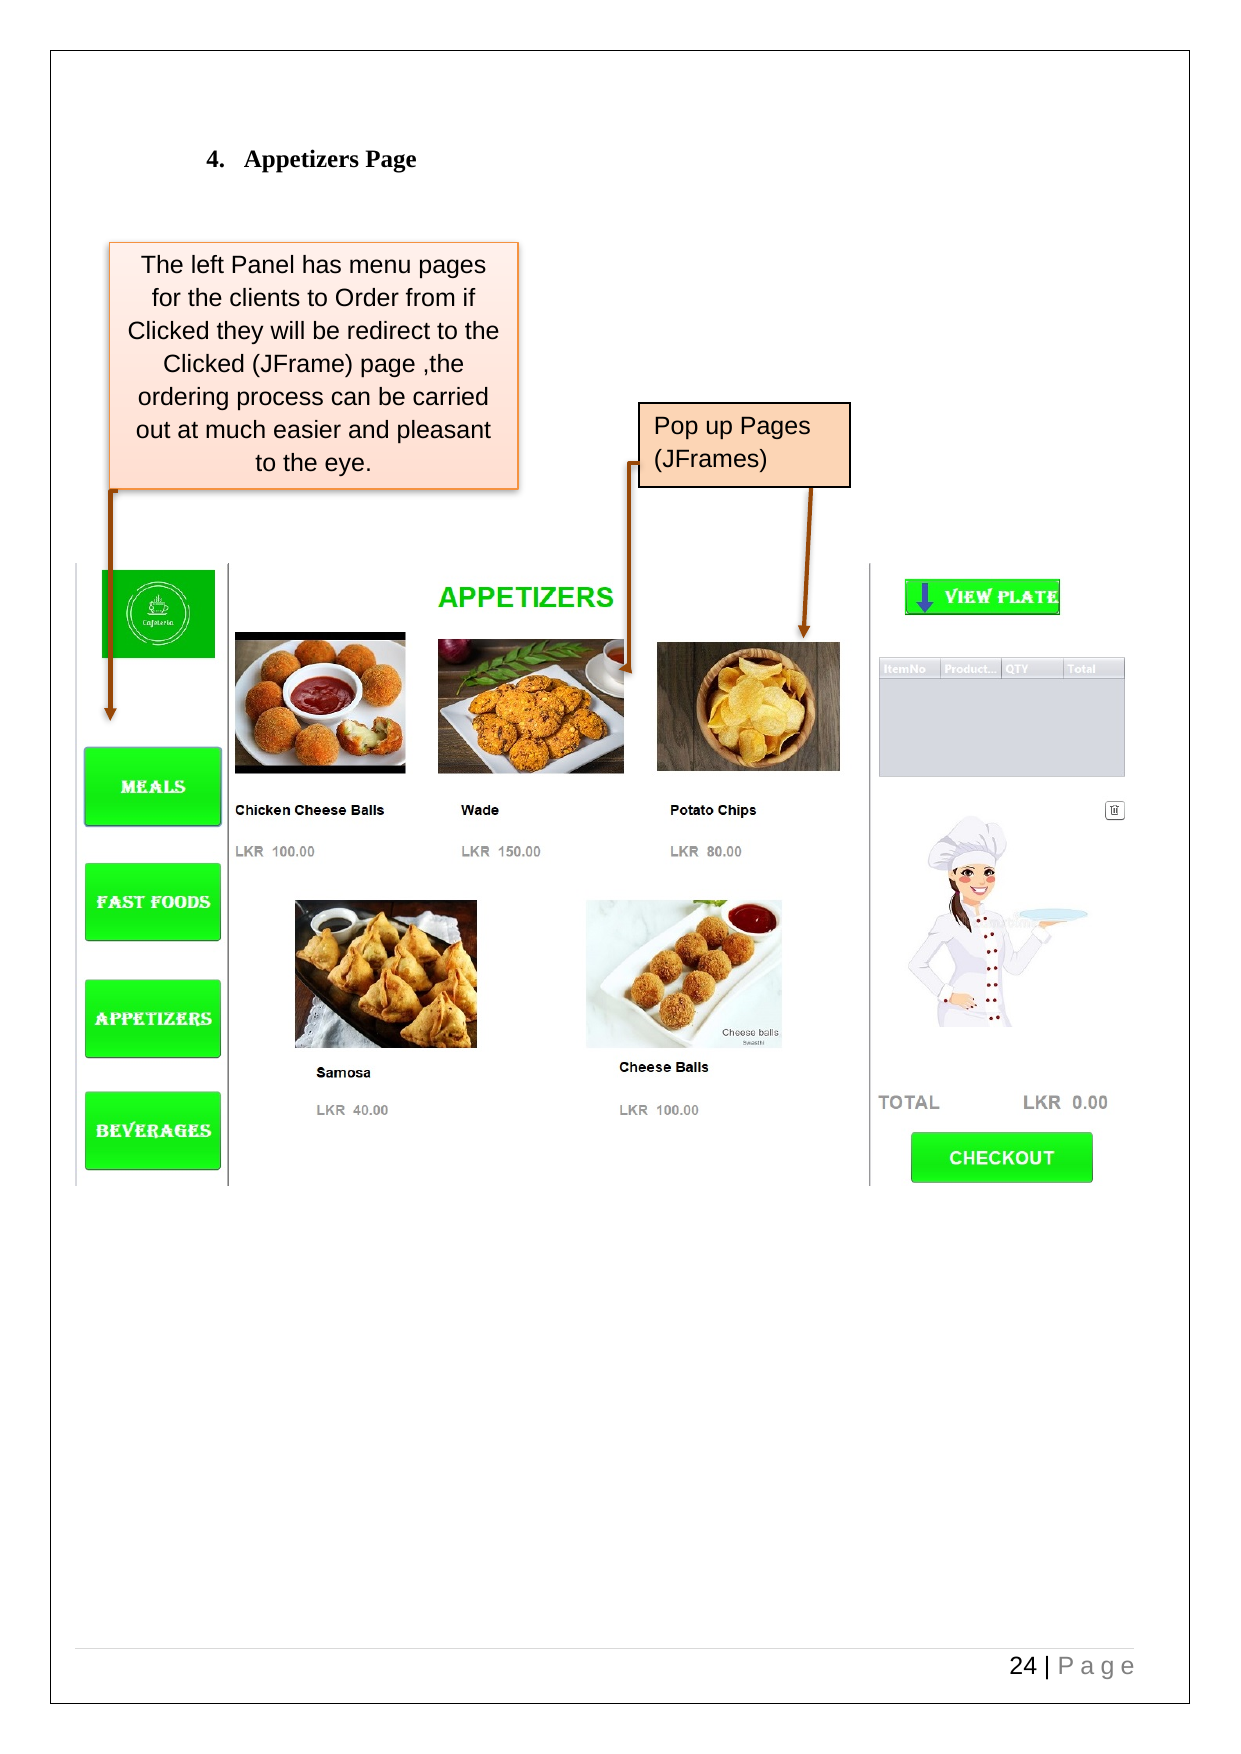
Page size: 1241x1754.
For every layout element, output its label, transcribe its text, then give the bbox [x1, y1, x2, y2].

subtitle Appetizers Page [206, 144, 1134, 173]
picture [75, 563, 1135, 1186]
